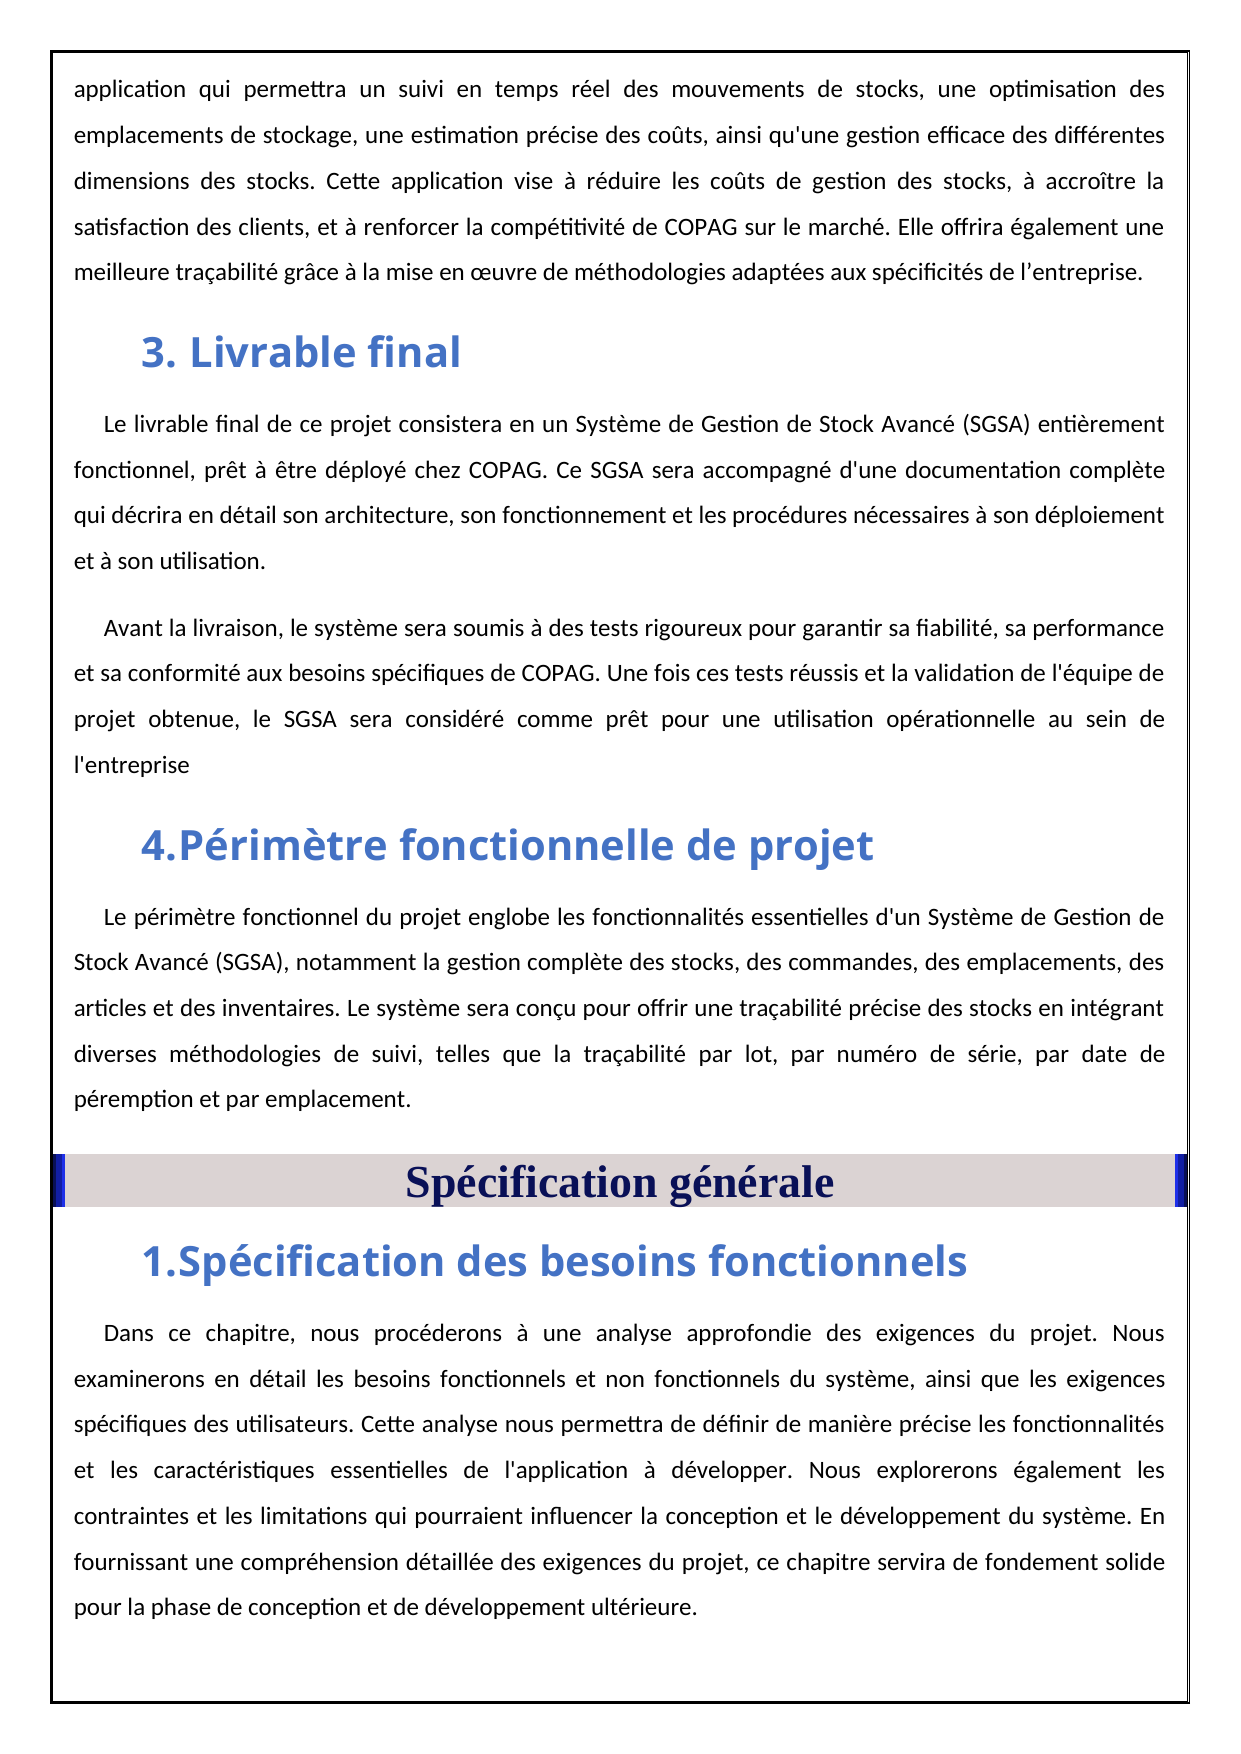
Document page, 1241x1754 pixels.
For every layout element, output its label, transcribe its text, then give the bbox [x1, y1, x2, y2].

text Le livrable final de ce projet consistera en un Système de Gestion de Stock Avancé (SGSA) entièrement fonctionnel, prêt à être déployé chez COPAG. Ce SGSA sera accompagné d'une documentation complète qui décrira en détail son architecture, son fonctionnement et les procédures nécessaires à son déploiement et à son utilisation. [73, 408, 1167, 576]
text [73, 73, 1167, 287]
subtitle Spécification générale [65, 1154, 1175, 1207]
text Le périmètre fonctionnel du projet englobe les fonctionnalités essentielles d'un Système de Gestion de Stock Avancé (SGSA), notamment la gestion complète des stocks, des commandes, des emplacements, des articles et des inventaires. Le système sera conçu pour offrir une traçabilité précise des stocks en intégrant diverses méthodologies de suivi, telles que la traçabilité par lot, par numéro de série, par date de péremption et par emplacement. [73, 901, 1167, 1114]
subtitle Périmètre fonctionnelle de projet [141, 816, 1167, 872]
text Avant la livraison, le système sera soumis à des tests rigoureux pour garantir sa fiabilité, sa performance et sa conformité aux besoins spécifiques de COPAG. Une fois ces tests réussis et la validation de l'équipe de projet obtenue, le SGSA sera considéré comme prêt pour une utilisation opérationnelle au sein de l'entreprise [73, 612, 1167, 779]
subtitle Spécification des besoins fonctionnels [141, 1232, 1167, 1289]
text Dans ce chapitre, nous procéderons à une analyse approfondie des exigences du projet. Nous examinerons en détail les besoins fonctionnels et non fonctionnels du système, ainsi que les exigences spécifiques des utilisateurs. Cette analyse nous permettra de définir de manière précise les fonctionnalités et les caractéristiques essentielles de l'application à développer. Nous explorerons également les contraintes et les limitations qui pourraient influencer la conception et le développement du système. En fournissant une compréhension détaillée des exigences du projet, ce chapitre servira de fondement solide pour la phase de conception et de développement ultérieure. [73, 1317, 1167, 1558]
subtitle Livrable final [141, 323, 1167, 380]
text Dans ce chapitre, nous procéderons à une analyse approfondie des exigences du projet. Nous examinerons en détail les besoins fonctionnels et non fonctionnels du système, ainsi que les exigences spécifiques des utilisateurs. Cette analyse nous permettra de définir de manière précise les fonctionnalités et les caractéristiques essentielles de l'application à développer. Nous explorerons également les contraintes et les limitations qui pourraient influencer la conception et le développement du système. En fournissant une compréhension détaillée des exigences du projet, ce chapitre servira de fondement solide pour la phase de conception et de développement ultérieure. [73, 1560, 1167, 1622]
